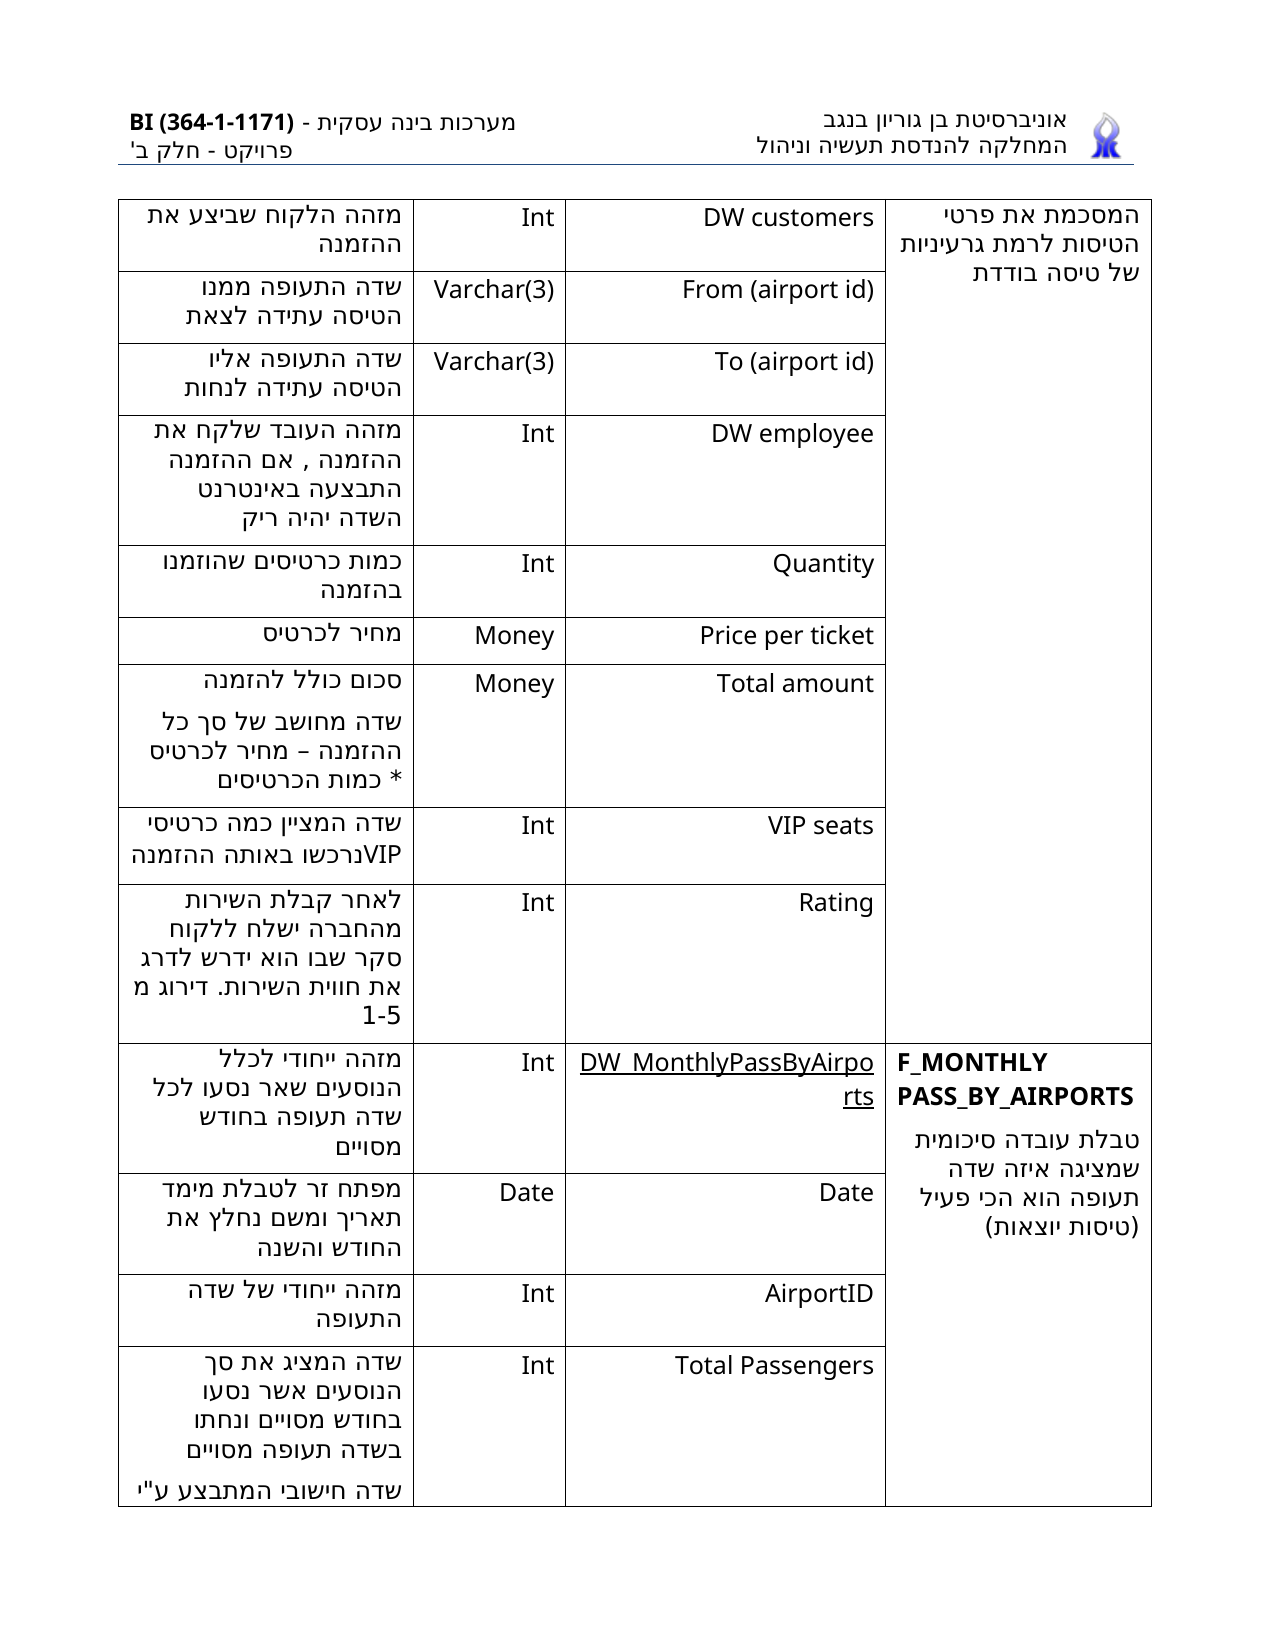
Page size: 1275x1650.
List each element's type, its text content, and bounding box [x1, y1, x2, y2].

table_cell Rating [566, 885, 885, 1043]
table_cell Int [414, 1347, 565, 1506]
table_cell Varchar(3) [414, 272, 565, 343]
table_cell Price per ticket [566, 618, 885, 664]
table_cell Date [414, 1174, 565, 1274]
table_cell From (airport id) [566, 272, 885, 343]
table_cell מזהה העובד שלקח את ההזמנה , אם ההזמנה התבצעה באינטרנט השדה יהיה ריק [119, 416, 413, 545]
table_cell מזהה ייחודי לכלל הנוסעים שאר נסעו לכל שדה תעופה בחודש מסויים [119, 1044, 413, 1173]
table_cell Int [414, 808, 565, 884]
table_cell Total Passengers [566, 1347, 885, 1506]
table_cell Total amount [566, 665, 885, 807]
table_cell Date [566, 1174, 885, 1274]
table_cell שדה המציין כמה כרטיסי VIPנרכשו באותה ההזמנה [119, 808, 413, 884]
table_cell Int [414, 885, 565, 1043]
table_cell DW_MonthlyPassByAirports [566, 1044, 885, 1173]
table_cell DW employee [566, 416, 885, 545]
table_cell סכום כולל להזמנה שדה מחושב של סך כל ההזמנה – מחיר לכרטיס * כמות הכרטיסים [119, 665, 413, 807]
table_cell Int [414, 546, 565, 617]
table_cell Money [414, 618, 565, 664]
table_cell מפתח זר לטבלת מימד תאריך ומשם נחלץ את החודש והשנה [119, 1174, 413, 1274]
table_cell מזהה הלקוח שביצע את ההזמנה [119, 200, 413, 271]
table_cell F_MONTHLY PASS_BY_AIRPORTS טבלת עובדה סיכומית שמציגה איזה שדה תעופה הוא הכי פעיל (טיסות יוצאות) [886, 1044, 1151, 1506]
table_cell מחיר לכרטיס [119, 618, 413, 664]
table_cell שדה התעופה אליו הטיסה עתידה לנחות [119, 344, 413, 414]
table_cell DW customers [566, 200, 885, 271]
table_cell VIP seats [566, 808, 885, 884]
table_cell Int [414, 1275, 565, 1346]
table_cell שדה התעופה ממנו הטיסה עתידה לצאת [119, 272, 413, 343]
table_cell Varchar(3) [414, 344, 565, 414]
table_cell Quantity [566, 546, 885, 617]
table_cell AirportID [566, 1275, 885, 1346]
table_cell לאחר קבלת השירות מהחברה ישלח ללקוח סקר שבו הוא ידרש לדרג את חווית השירות. דירוג מ1-5 [119, 885, 413, 1043]
table_cell מזהה ייחודי של שדה התעופה [119, 1275, 413, 1346]
table_cell Int [414, 416, 565, 545]
table_cell To (airport id) [566, 344, 885, 414]
table_cell Int [414, 1044, 565, 1173]
table_cell Money [414, 665, 565, 807]
table_cell Int [414, 200, 565, 271]
table_cell כמות כרטיסים שהוזמנו בהזמנה [119, 546, 413, 617]
picture [1089, 111, 1123, 159]
